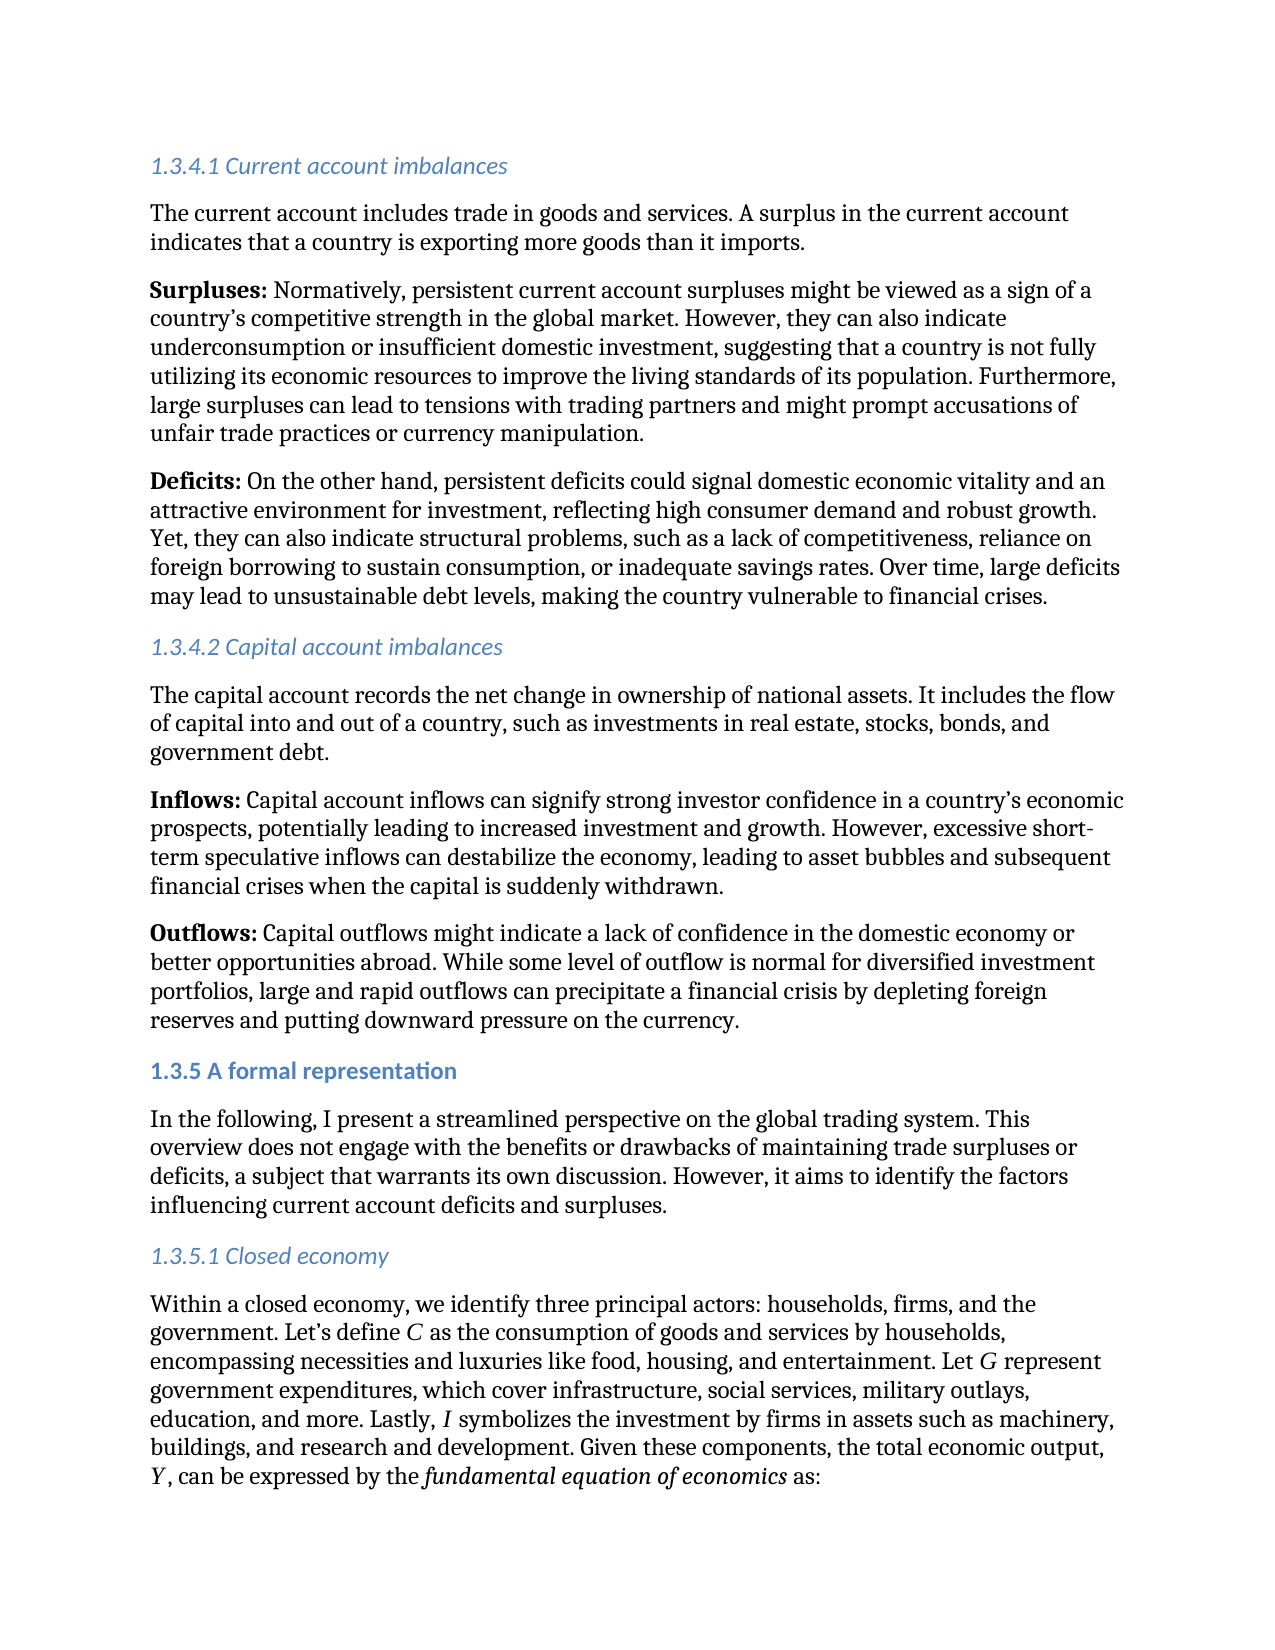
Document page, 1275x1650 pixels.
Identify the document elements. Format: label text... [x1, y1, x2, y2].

subtitle 1.3.5 A formal representation [150, 1055, 1125, 1086]
subtitle 1.3.5.1 Closed economy [150, 1240, 1125, 1271]
text Deficits: On the other hand, persistent deficits could signal domestic economic vitality and an attractive environment for investment, reflecting high consumer demand and robust growth. Yet, they can also indicate structural problems, such as a lack of competitiveness, reliance on foreign borrowing to sustain consumption, or inadequate savings rates. Over time, large deficits may lead to unsustainable debt levels, making the country vulnerable to financial crises. [150, 467, 1125, 611]
text Surpluses: Normatively, persistent current account surpluses might be viewed as a sign of a country’s competitive strength in the global market. However, they can also indicate underconsumption or insufficient domestic investment, suggesting that a country is not fully utilizing its economic resources to improve the living standards of its population. Furthermore, large surpluses can lead to tensions with trading partners and might prompt accusations of unfair trade practices or currency manipulation. [150, 276, 1125, 448]
text Outflows: Capital outflows might indicate a lack of confidence in the domestic economy or better opportunities abroad. While some level of outflow is normal for diversified investment portfolios, large and rapid outflows can precipitate a financial crisis by depleting foreign reserves and putting downward pressure on the currency. [150, 919, 1125, 1034]
text Inflows: Capital account inflows can signify strong investor confidence in a country’s economic prospects, potentially leading to increased investment and growth. However, excessive short-term speculative inflows can destabilize the economy, leading to asset bubbles and subsequent financial crises when the capital is suddenly withdrawn. [150, 786, 1125, 901]
text Within a closed economy, we identify three principal actors: households, firms, and the government. Let’s define as the consumption of goods and services by households, encompassing necessities and luxuries like food, housing, and entertainment. Let represent government expenditures, which cover infrastructure, social services, military outlays, education, and more. Lastly, symbolizes the investment by firms in assets such as machinery, buildings, and research and development. Given these components, the total economic output, , can be expressed by the fundamental equation of economics as: [150, 1289, 1125, 1491]
text In the following, I present a streamlined perspective on the global trading system. This overview does not engage with the benefits or drawbacks of maintaining trade surpluses or deficits, a subject that warrants its own discussion. However, it aims to identify the factors influencing current account deficits and surpluses. [150, 1104, 1125, 1219]
text The capital account records the net change in ownership of national assets. It includes the flow of capital into and out of a country, such as investments in real estate, stocks, bonds, and government debt. [150, 681, 1125, 767]
subtitle 1.3.4.2 Capital account imbalances [150, 631, 1125, 662]
text The current account includes trade in goods and services. A surplus in the current account indicates that a country is exporting more goods than it imports. [150, 199, 1125, 257]
subtitle 1.3.4.1 Current account imbalances [150, 150, 1125, 181]
